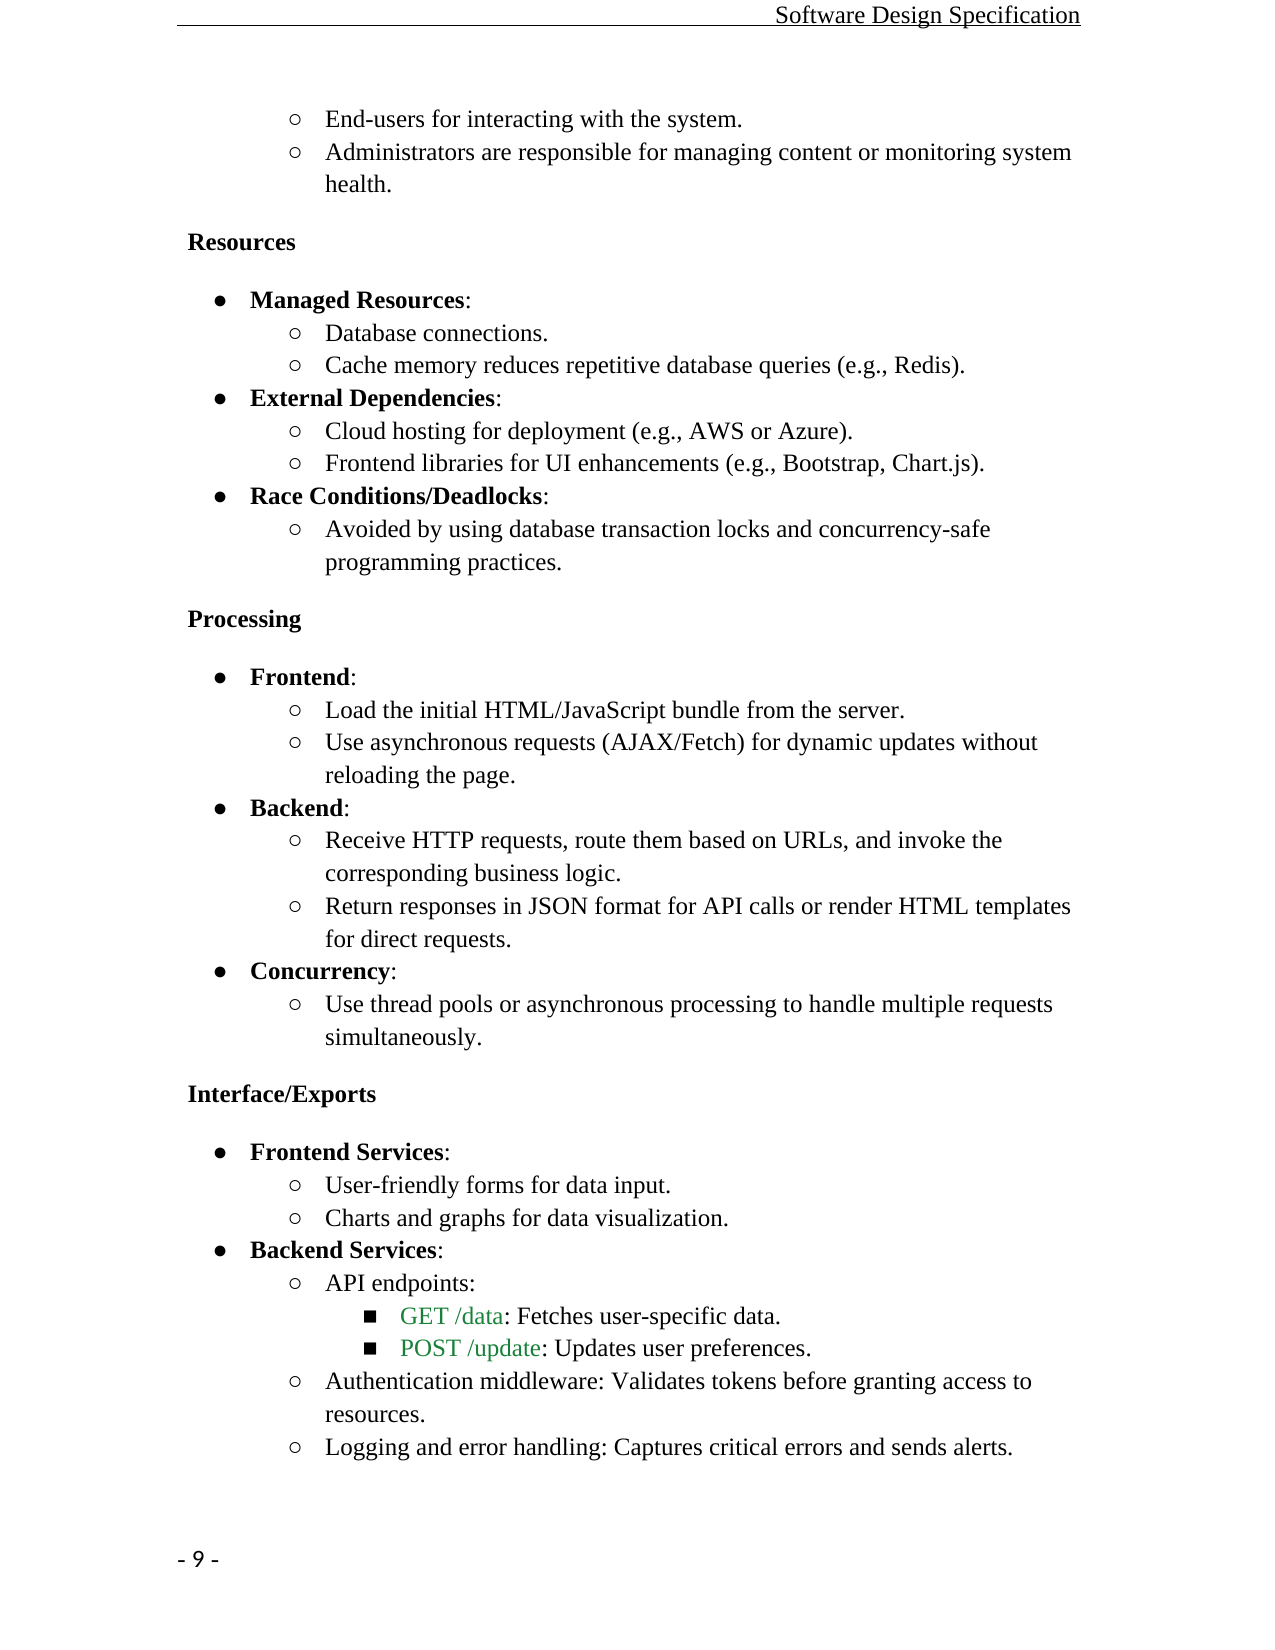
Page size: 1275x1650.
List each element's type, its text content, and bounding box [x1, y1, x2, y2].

list Frontend: [212, 662, 1098, 691]
list External Dependencies: [212, 383, 1098, 412]
list Cache memory reduces repetitive database queries (e.g., Redis). [287, 350, 1098, 379]
list End-users for interacting with the system. [287, 104, 1098, 133]
list Avoided by using database transaction locks and concurrency-safe programming practices. [287, 514, 1098, 575]
list Administrators are responsible for managing content or monitoring system health. [287, 137, 1098, 198]
list Return responses in JSON format for API calls or render HTML templates for direct requests. [287, 891, 1098, 952]
subtitle Processing [187, 604, 1100, 633]
list Managed Resources: [212, 285, 1098, 314]
list Database connections. [287, 318, 1098, 346]
subtitle Resources [187, 227, 1100, 256]
list Frontend libraries for UI enhancements (e.g., Bootstrap, Chart.js). [287, 448, 1098, 477]
subtitle Interface/Exports [187, 1079, 1100, 1108]
list Authentication middleware: Validates tokens before granting access to resources. [287, 1366, 1098, 1428]
list POST /update: Updates user preferences. [362, 1333, 1098, 1362]
list Use asynchronous requests (AJAX/Fetch) for dynamic updates without reloading the page. [287, 727, 1098, 789]
list Cloud hosting for deployment (e.g., AWS or Azure). [287, 416, 1098, 444]
list Load the initial HTML/JavaScript bundle from the server. [287, 695, 1098, 723]
list API endpoints: [287, 1268, 1098, 1297]
list User-friendly forms for data input. [287, 1170, 1098, 1199]
list Race Conditions/Deadlocks: [212, 481, 1098, 510]
list Frontend Services: [212, 1137, 1098, 1166]
list Backend: [212, 793, 1098, 822]
list Backend Services: [212, 1235, 1098, 1264]
list GET /data: Fetches user-specific data. [362, 1301, 1098, 1329]
list Charts and graphs for data visualization. [287, 1203, 1098, 1231]
list Use thread pools or asynchronous processing to handle multiple requests simultaneously. [287, 989, 1098, 1051]
list Concurrency: [212, 956, 1098, 985]
list Receive HTTP requests, route them based on URLs, and invoke the corresponding business logic. [287, 826, 1098, 887]
list Logging and error handling: Captures critical errors and sends alerts. [287, 1432, 1098, 1460]
